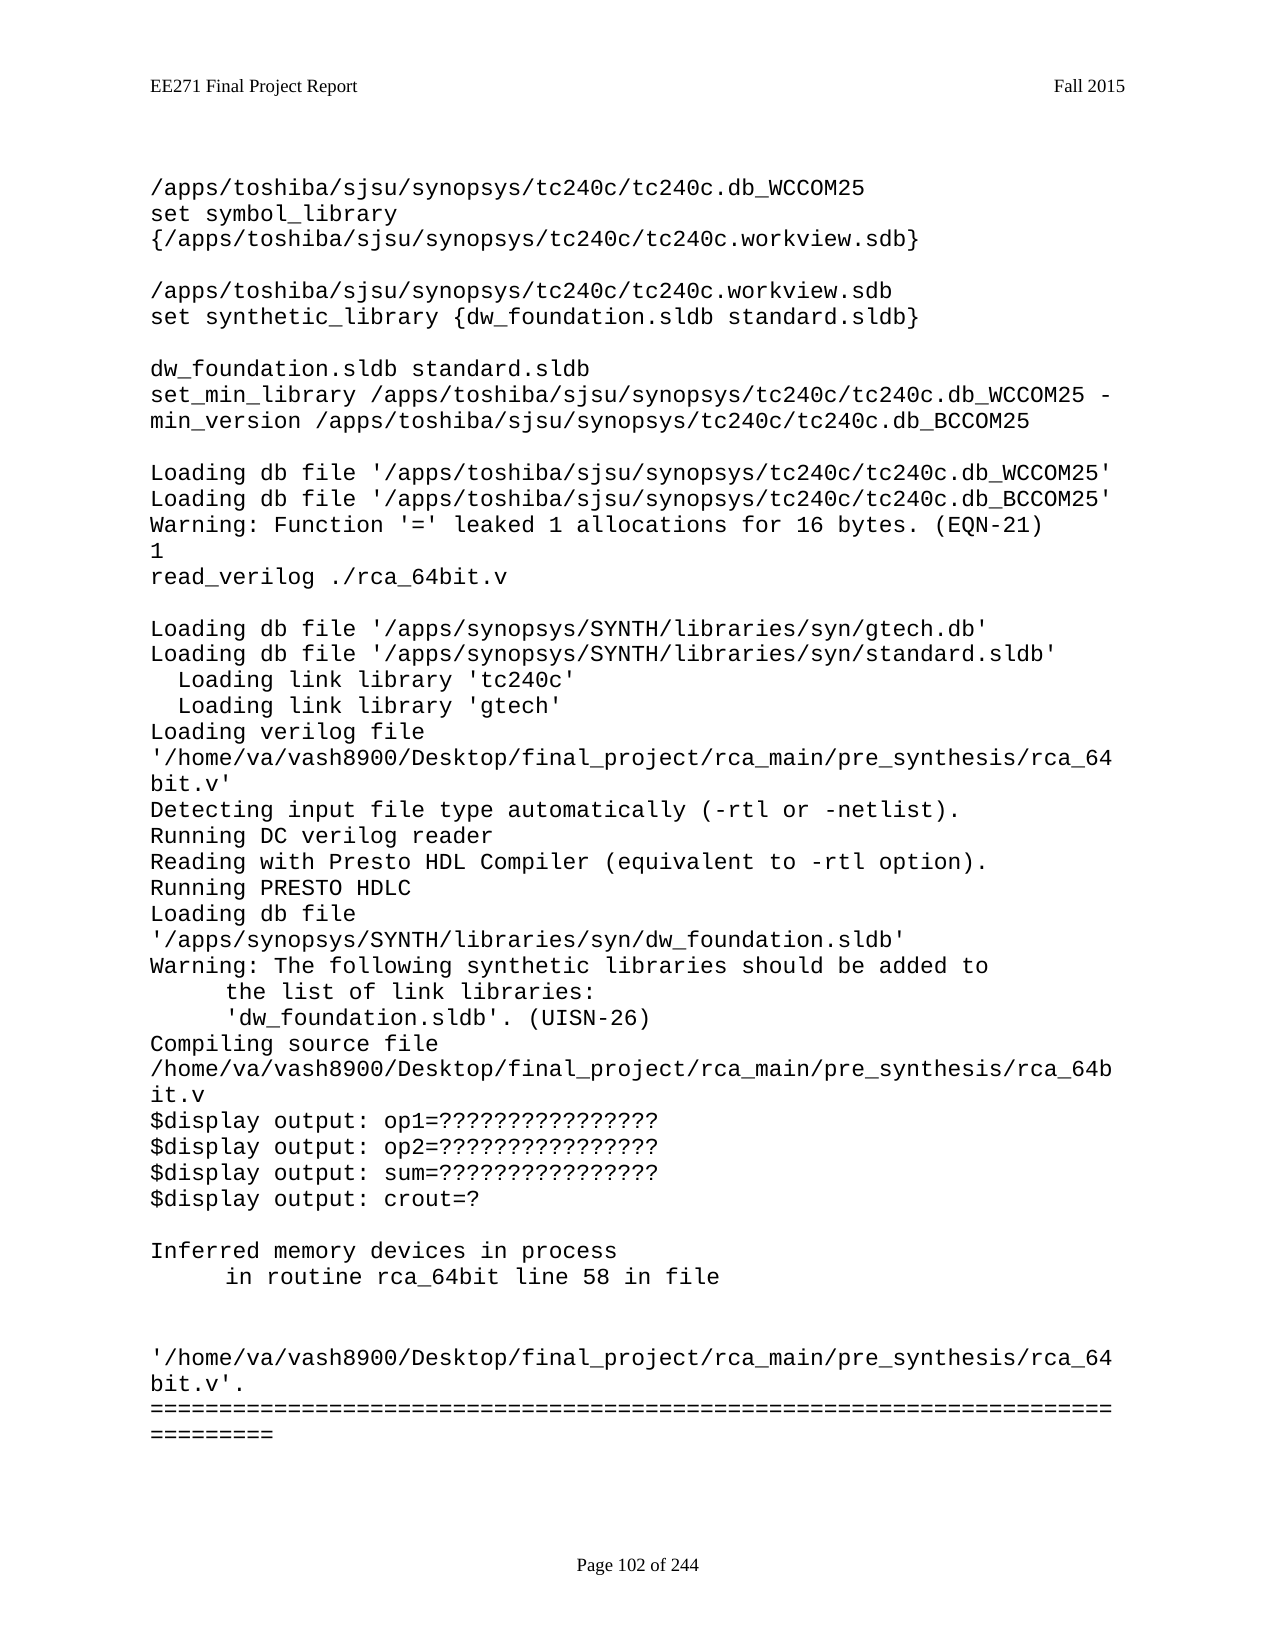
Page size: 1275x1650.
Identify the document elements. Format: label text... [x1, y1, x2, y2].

text Loading db file '/apps/toshiba/sjsu/synopsys/tc240c/tc240c.db_WCCOM25' [150, 461, 1125, 487]
text $display output: sum=???????????????? [150, 1162, 1125, 1187]
text Reading with Presto HDL Compiler (equivalent to -rtl option). [150, 850, 1125, 876]
text read_verilog ./rca_64bit.v [150, 565, 1125, 591]
text Loading link library 'gtech' [150, 695, 1125, 721]
text Running DC verilog reader [150, 824, 1125, 850]
text set synthetic_library {dw_foundation.sldb standard.sldb} [150, 306, 1125, 332]
text $display output: op1=???????????????? [150, 1110, 1125, 1136]
text $display output: op2=???????????????? [150, 1136, 1125, 1162]
text set symbol_library {/apps/toshiba/sjsu/synopsys/tc240c/tc240c.workview.sdb} [150, 202, 1125, 254]
text Loading db file '/apps/synopsys/SYNTH/libraries/syn/dw_foundation.sldb' [150, 902, 1125, 954]
text set_min_library /apps/toshiba/sjsu/synopsys/tc240c/tc240c.db_WCCOM25 -min_version /apps/toshiba/sjsu/synopsys/tc240c/tc240c.db_BCCOM25 [150, 383, 1125, 435]
text in routine rca_64bit line 58 in file [150, 1265, 1125, 1291]
text the list of link libraries: [150, 980, 1125, 1006]
text Loading verilog file '/home/va/vash8900/Desktop/final_project/rca_main/pre_synthesis/rca_64bit.v' [150, 721, 1125, 798]
text Running PRESTO HDLC [150, 876, 1125, 902]
text Warning: Function '=' leaked 1 allocations for 16 bytes. (EQN-21) [150, 513, 1125, 539]
text Compiling source file /home/va/vash8900/Desktop/final_project/rca_main/pre_synthesis/rca_64bit.v [150, 1032, 1125, 1110]
text /apps/toshiba/sjsu/synopsys/tc240c/tc240c.workview.sdb [150, 280, 1125, 306]
text Loading db file '/apps/synopsys/SYNTH/libraries/syn/standard.sldb' [150, 643, 1125, 669]
text Loading db file '/apps/synopsys/SYNTH/libraries/syn/gtech.db' [150, 617, 1125, 643]
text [150, 1398, 1125, 1450]
text Loading link library 'tc240c' [150, 669, 1125, 695]
text Inferred memory devices in process [150, 1239, 1125, 1265]
text Warning: The following synthetic libraries should be added to [150, 954, 1125, 980]
text Loading db file '/apps/toshiba/sjsu/synopsys/tc240c/tc240c.db_BCCOM25' [150, 487, 1125, 513]
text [150, 176, 1125, 202]
text '/home/va/vash8900/Desktop/final_project/rca_main/pre_synthesis/rca_64bit.v'. [150, 1291, 1125, 1398]
text Detecting input file type automatically (-rtl or -netlist). [150, 798, 1125, 824]
text $display output: crout=? [150, 1187, 1125, 1213]
text 1 [150, 539, 1125, 565]
text 'dw_foundation.sldb'. (UISN-26) [150, 1006, 1125, 1032]
text dw_foundation.sldb standard.sldb [150, 357, 1125, 383]
